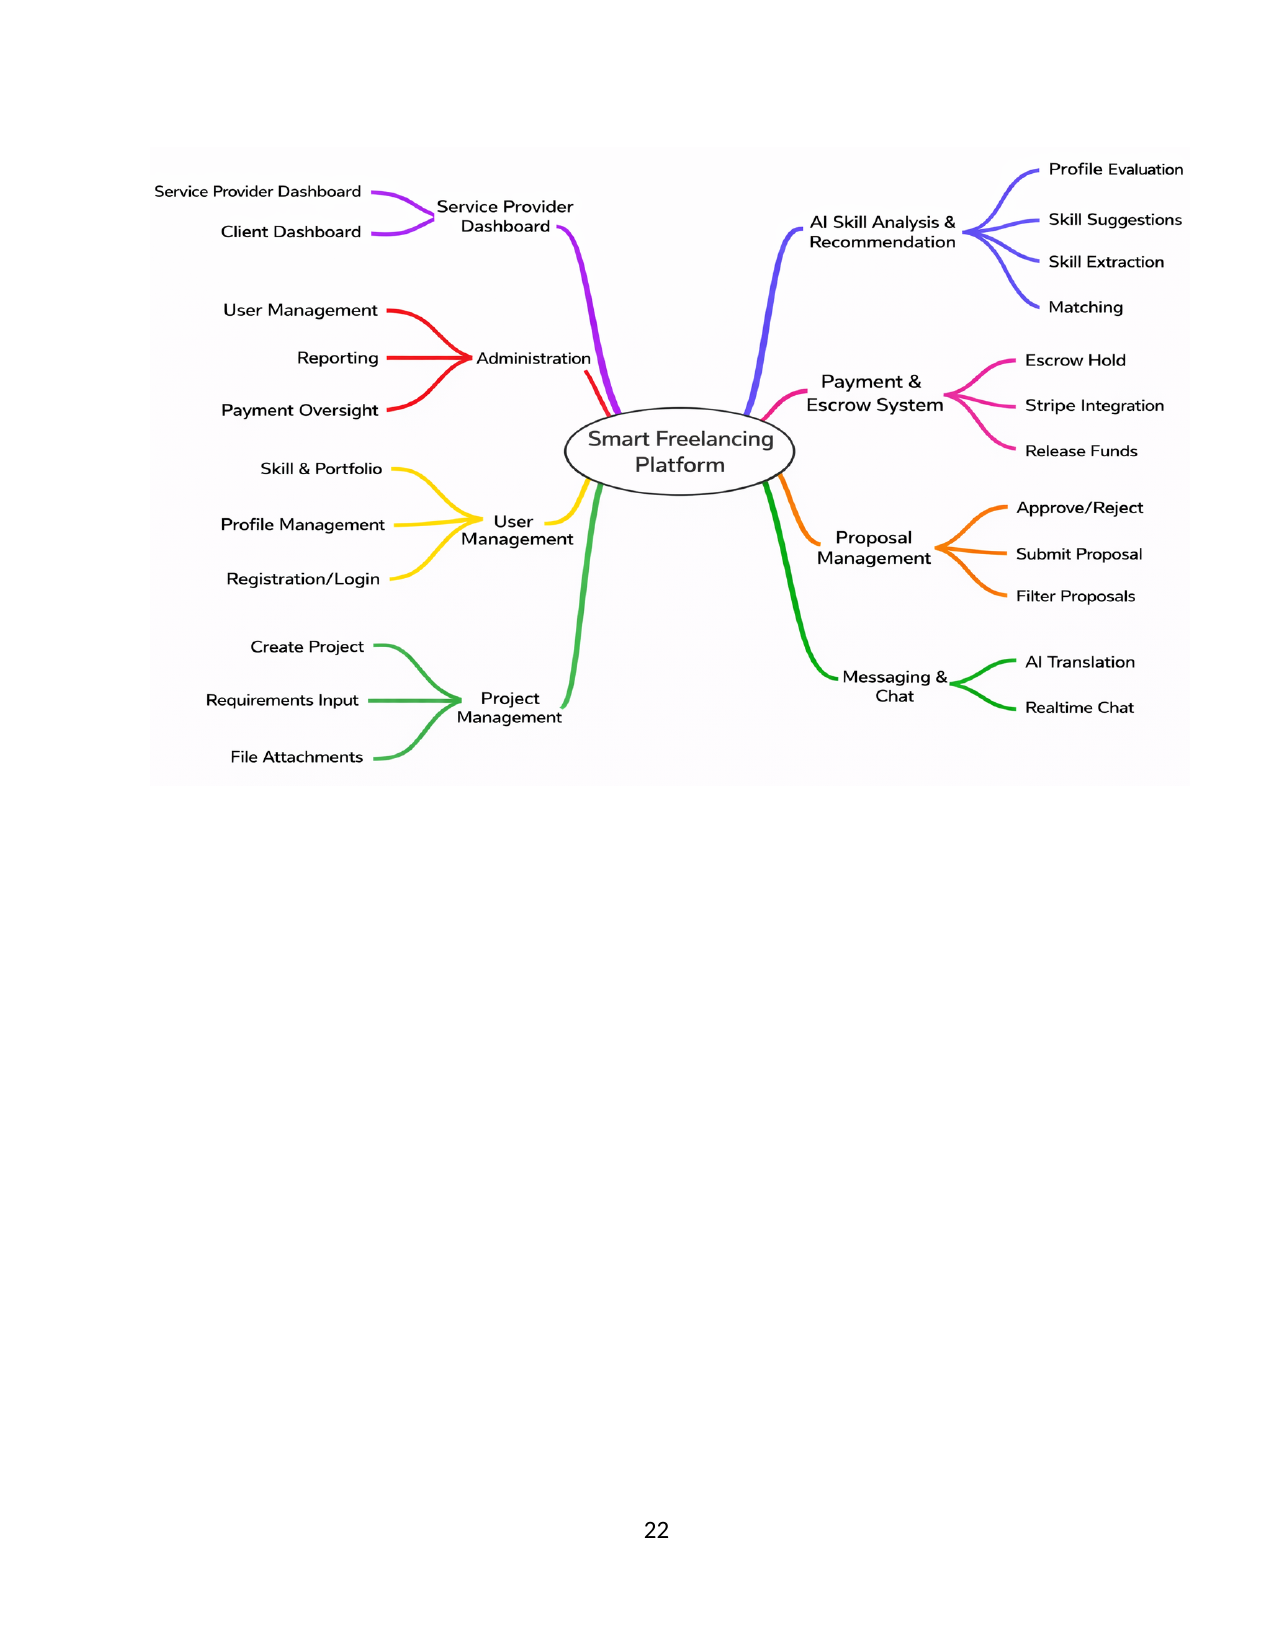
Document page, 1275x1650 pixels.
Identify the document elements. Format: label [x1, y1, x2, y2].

picture [150, 147, 1190, 786]
